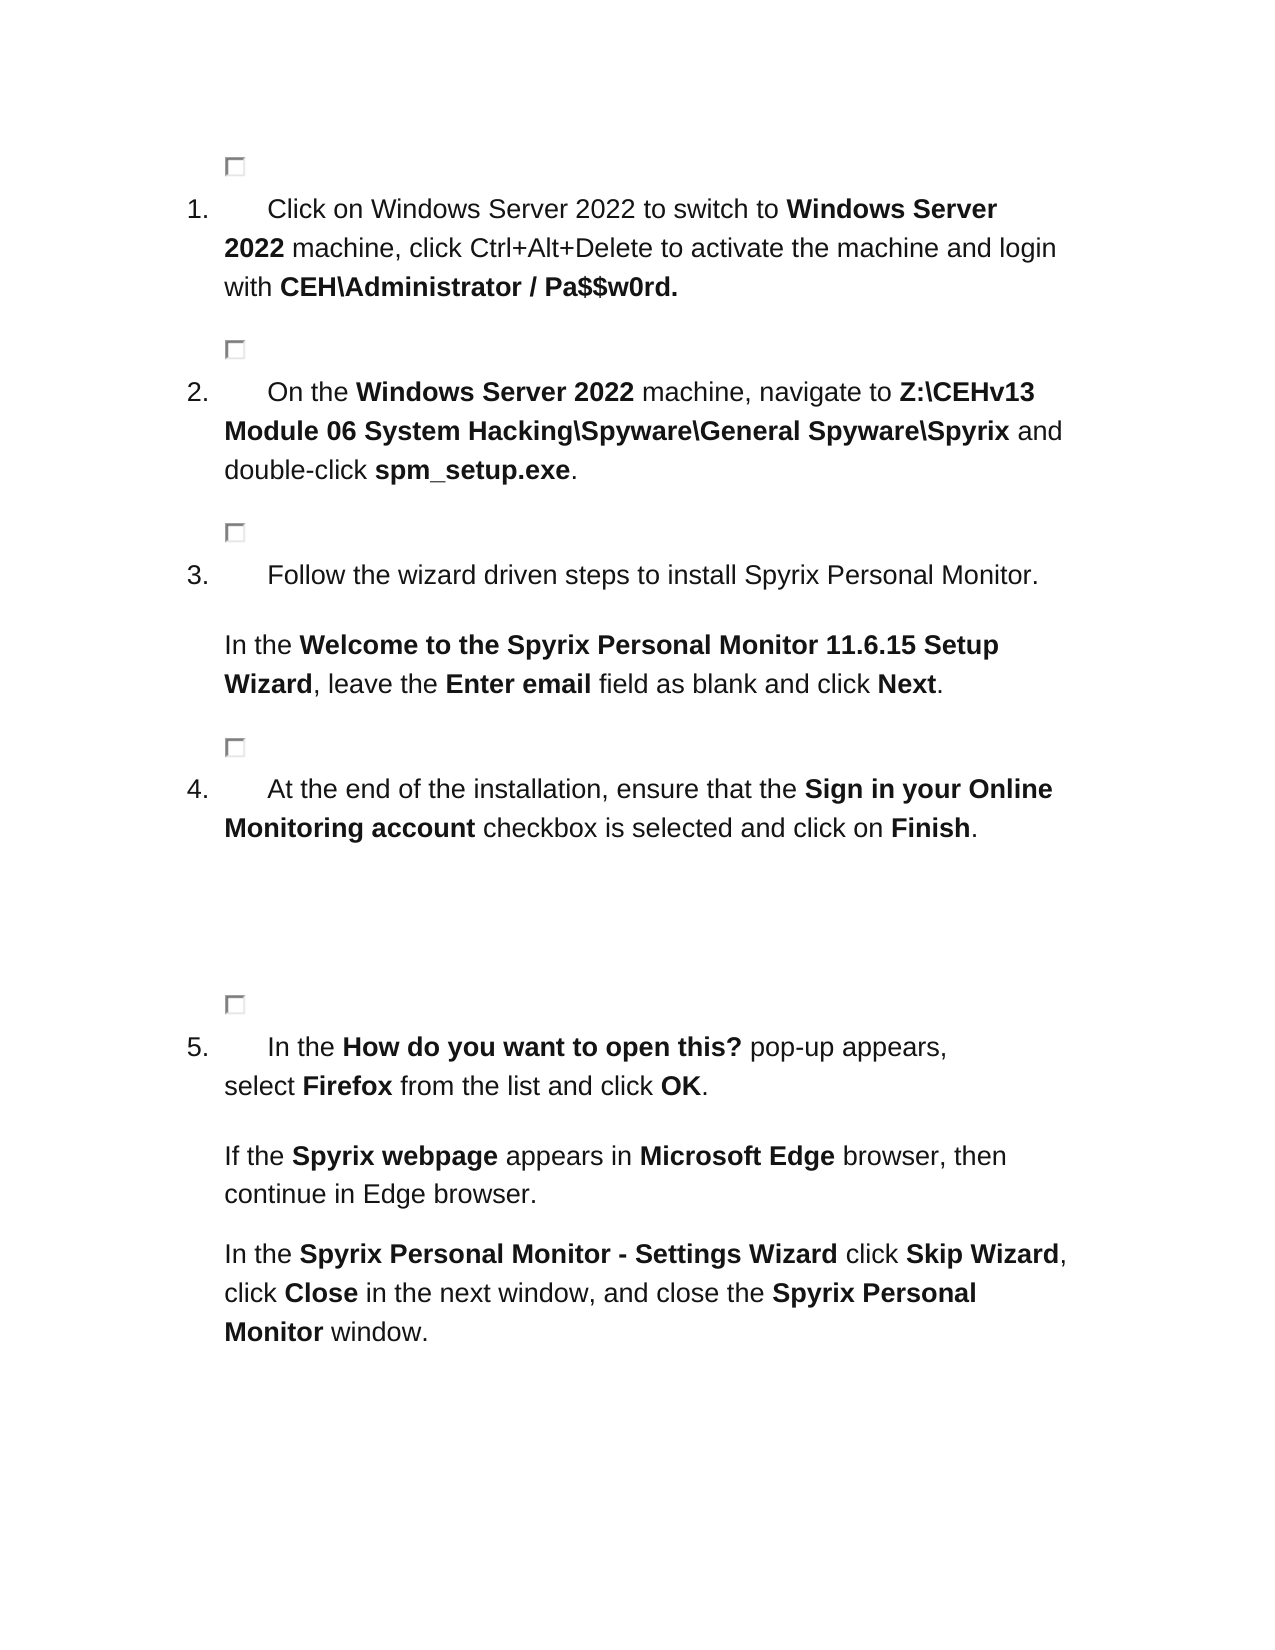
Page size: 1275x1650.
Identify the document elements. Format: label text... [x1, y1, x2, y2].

list Follow the wizard driven steps to install Spyrix Personal Monitor. [187, 516, 1094, 590]
text In the Welcome to the Spyrix Personal Monitor 11.6.15 Setup Wizard, leave the Enter email field as blank and click Next. [224, 621, 1094, 699]
list On the Windows Server 2022 machine, navigate to Z:\CEHv13 Module 06 System Hacking\Spyware\General Spyware\Spyrix and double-click spm_setup.exe. [187, 333, 1094, 485]
text In the Spyrix Personal Monitor - Settings Wizard click Skip Wizard, click Close in the next window, and close the Spyrix Personal Monitor window. [224, 1231, 1094, 1347]
list At the end of the installation, ensure that the Sign in your Online Monitoring account checkbox is selected and click on Finish. [187, 731, 1094, 843]
list In the How do you want to open this? pop-up appears, select Firefox from the list and click OK. [187, 988, 1094, 1101]
list Click on Windows Server 2022 to switch to Windows Server 2022 machine, click Ctrl+Alt+Delete to activate the machine and login with CEH\Administrator / Pa$$w0rd. [187, 150, 1094, 302]
text If the Spyrix webpage appears in Microsoft Edge browser, then continue in Edge browser. [224, 1132, 1094, 1210]
